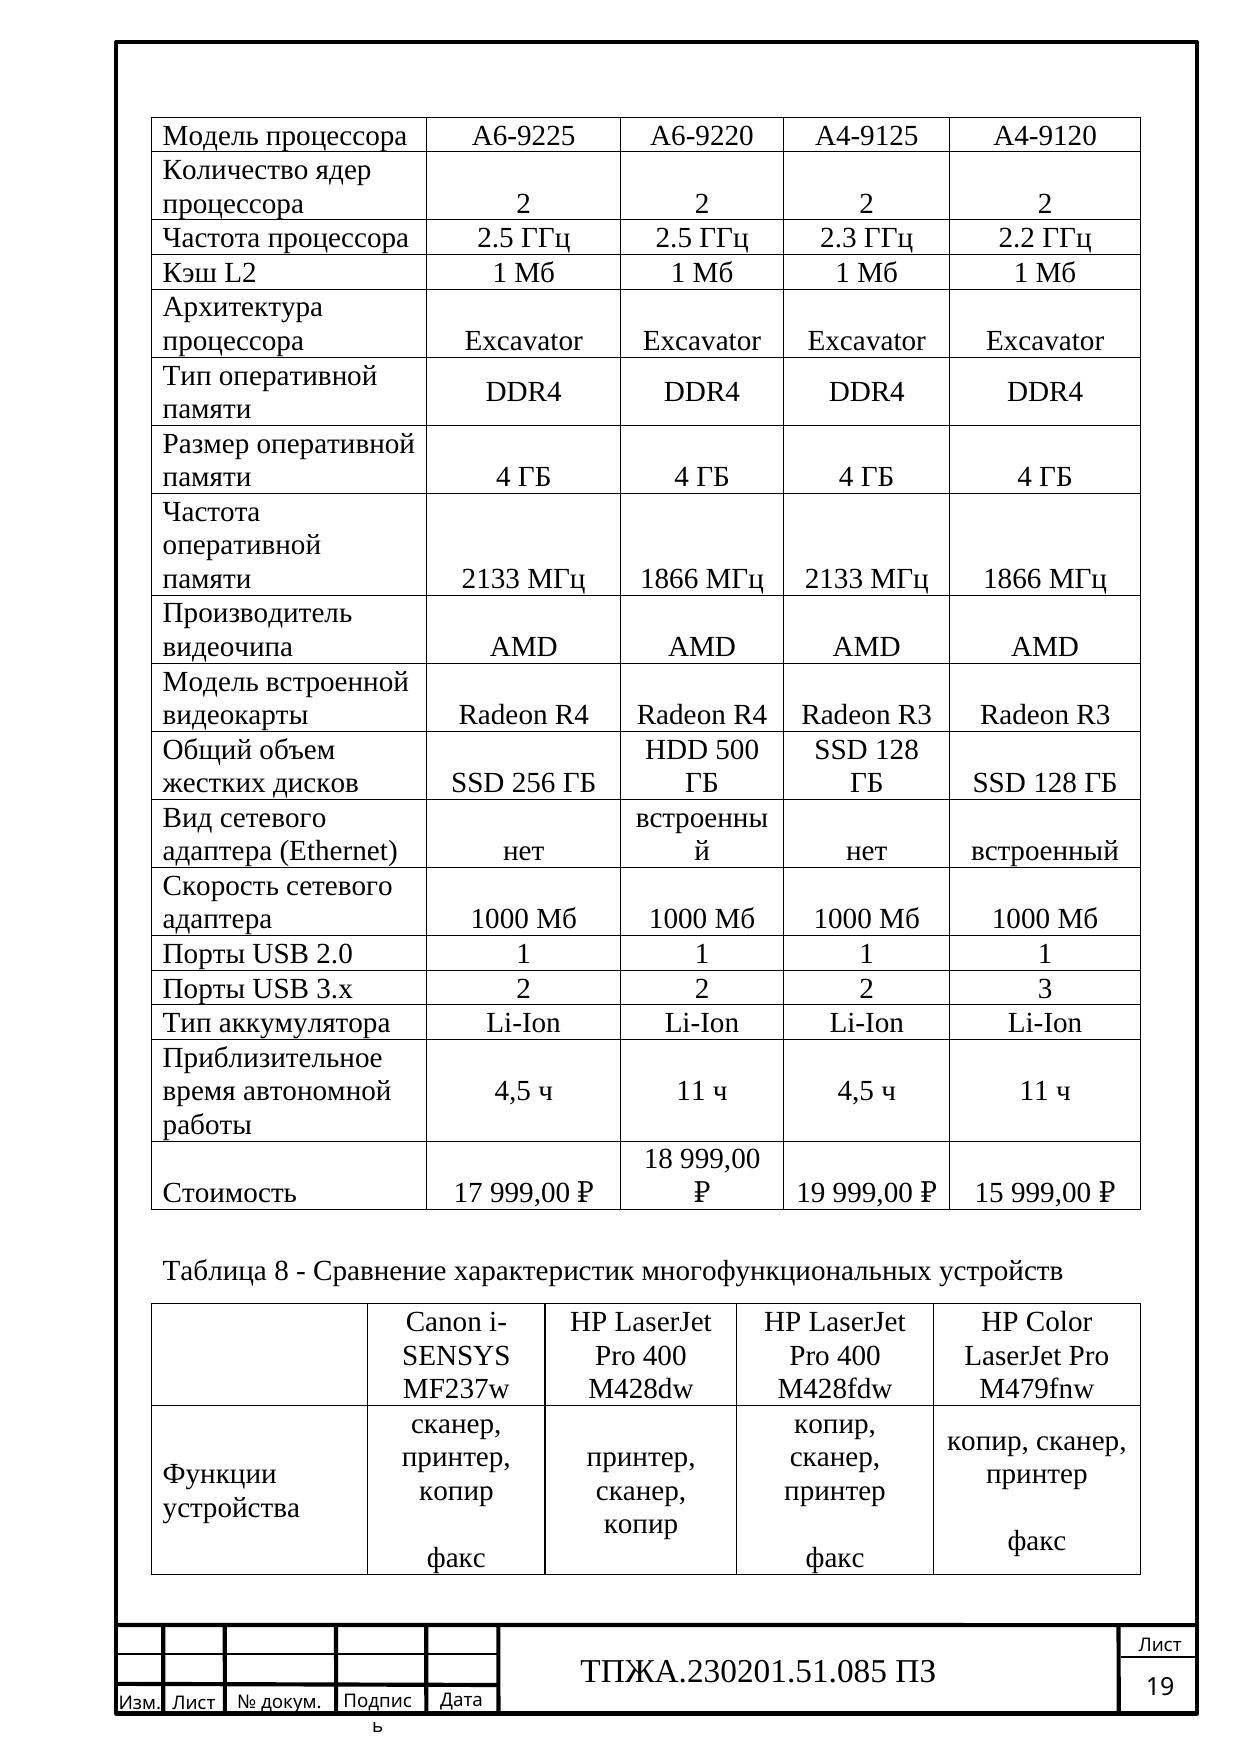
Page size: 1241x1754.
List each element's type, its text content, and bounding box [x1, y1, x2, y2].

table_cell DDR4 [621, 358, 783, 425]
table_cell 1 [427, 936, 620, 970]
table_cell Функции устройства [152, 1406, 367, 1573]
table_cell 2.2 ГГц [950, 220, 1140, 254]
table_cell 4,5 ч [427, 1040, 620, 1141]
table_cell 1000 Мб [427, 868, 620, 935]
table_cell HDD 500 ГБ [621, 732, 783, 799]
table_cell Порты USB 3.х [152, 971, 426, 1004]
text Таблица 8 - Сравнение характеристик многофункциональных устройств [162, 1253, 1152, 1286]
table_cell DDR4 [950, 358, 1140, 425]
table_cell Архитектура процессора [152, 290, 426, 357]
table_cell Тип оперативной памяти [152, 358, 426, 425]
table_cell Radeon R3 [784, 664, 949, 731]
table_cell Стоимость [152, 1142, 426, 1209]
table_cell Общий объем жестких дисков [152, 732, 426, 799]
table_cell AMD [784, 596, 949, 663]
table_cell 2.3 ГГц [784, 220, 949, 254]
table_cell 2 [621, 971, 783, 1004]
table_cell 1866 МГц [621, 494, 783, 594]
table_cell SSD 128 ГБ [784, 732, 949, 799]
table_cell Скорость сетевого адаптера [152, 868, 426, 935]
table_cell AMD [950, 596, 1140, 663]
table_header [152, 1304, 367, 1405]
table_cell Radeon R4 [621, 664, 783, 731]
table_cell Тип аккумулятора [152, 1005, 426, 1039]
table_cell 19 999,00 ₽ [784, 1142, 949, 1209]
table_cell 2.5 ГГц [427, 220, 620, 254]
table_cell сканер, принтер, копир факс [368, 1406, 544, 1573]
table_cell 4 ГБ [621, 426, 783, 493]
table_cell AMD [427, 596, 620, 663]
table_cell 1 Мб [427, 255, 620, 288]
table_cell A4-9125 [784, 118, 949, 151]
table_cell 11 ч [950, 1040, 1140, 1141]
table_cell 4 ГБ [427, 426, 620, 493]
table_cell 2 [784, 971, 949, 1004]
table_cell Excavator [950, 290, 1140, 357]
table_cell SSD 128 ГБ [950, 732, 1140, 799]
table_cell Excavator [427, 290, 620, 357]
table_cell 1000 Мб [621, 868, 783, 935]
table_cell 11 ч [621, 1040, 783, 1141]
table_cell 1 Мб [784, 255, 949, 288]
table_cell Li-Ion [621, 1005, 783, 1039]
table_cell 18 999,00 ₽ [621, 1142, 783, 1209]
table_cell 2 [427, 971, 620, 1004]
table_cell 1 [621, 936, 783, 970]
table_cell нет [427, 800, 620, 867]
table_cell AMD [621, 596, 783, 663]
table_cell Модель встроенной видеокарты [152, 664, 426, 731]
table_cell SSD 256 ГБ [427, 732, 620, 799]
table_cell 2133 МГц [427, 494, 620, 594]
table_cell Частота процессора [152, 220, 426, 254]
table_cell Li-Ion [950, 1005, 1140, 1039]
table_cell 1 Мб [621, 255, 783, 288]
table_cell Li-Ion [784, 1005, 949, 1039]
table_cell 15 999,00 ₽ [950, 1142, 1140, 1209]
table_cell Приблизительное время автономной работы [152, 1040, 426, 1141]
table_cell A6-9225 [427, 118, 620, 151]
table_cell 1 [784, 936, 949, 970]
table_cell встроенный [950, 800, 1140, 867]
table_header Canon i-SENSYS MF237w [368, 1304, 544, 1405]
table_cell Производитель видеочипа [152, 596, 426, 663]
table_cell Excavator [784, 290, 949, 357]
table_cell 1000 Мб [784, 868, 949, 935]
table_cell DDR4 [784, 358, 949, 425]
table_cell 17 999,00 ₽ [427, 1142, 620, 1209]
table_cell 2133 МГц [784, 494, 949, 594]
table_cell 3 [950, 971, 1140, 1004]
table_cell Li-Ion [427, 1005, 620, 1039]
table_cell встроенный [621, 800, 783, 867]
table_header HP LaserJet Pro 400 M428dw [546, 1304, 736, 1405]
table_cell 2 [621, 152, 783, 219]
table_cell Модель процессора [152, 118, 426, 151]
table_cell Excavator [621, 290, 783, 357]
table_cell Вид сетевого адаптера (Ethernet) [152, 800, 426, 867]
table_cell 1866 МГц [950, 494, 1140, 594]
table_cell 2 [427, 152, 620, 219]
table_header HP LaserJet Pro 400 M428fdw [737, 1304, 933, 1405]
table_cell Размер оперативной памяти [152, 426, 426, 493]
table_cell 4,5 ч [784, 1040, 949, 1141]
table_cell копир, сканер, принтер факс [934, 1406, 1140, 1573]
table_cell A4-9120 [950, 118, 1140, 151]
table_cell Radeon R4 [427, 664, 620, 731]
table_cell 1 [950, 936, 1140, 970]
table_cell A6-9220 [621, 118, 783, 151]
table_cell 1000 Мб [950, 868, 1140, 935]
table_cell Порты USB 2.0 [152, 936, 426, 970]
table_cell 2 [950, 152, 1140, 219]
table_cell копир, сканер, принтер факс [737, 1406, 933, 1573]
table_cell DDR4 [427, 358, 620, 425]
table_cell 4 ГБ [784, 426, 949, 493]
table_cell принтер, сканер, копир [546, 1406, 736, 1573]
table_cell Radeon R3 [950, 664, 1140, 731]
table_cell 4 ГБ [950, 426, 1140, 493]
table_cell 2 [784, 152, 949, 219]
table_cell Количество ядер процессора [152, 152, 426, 219]
table_header HP Color LaserJet Pro M479fnw [934, 1304, 1140, 1405]
table_cell Кэш L2 [152, 255, 426, 288]
table_cell Частота оперативной памяти [152, 494, 426, 594]
table_cell 1 Мб [950, 255, 1140, 288]
table_cell 2.5 ГГц [621, 220, 783, 254]
table_cell нет [784, 800, 949, 867]
